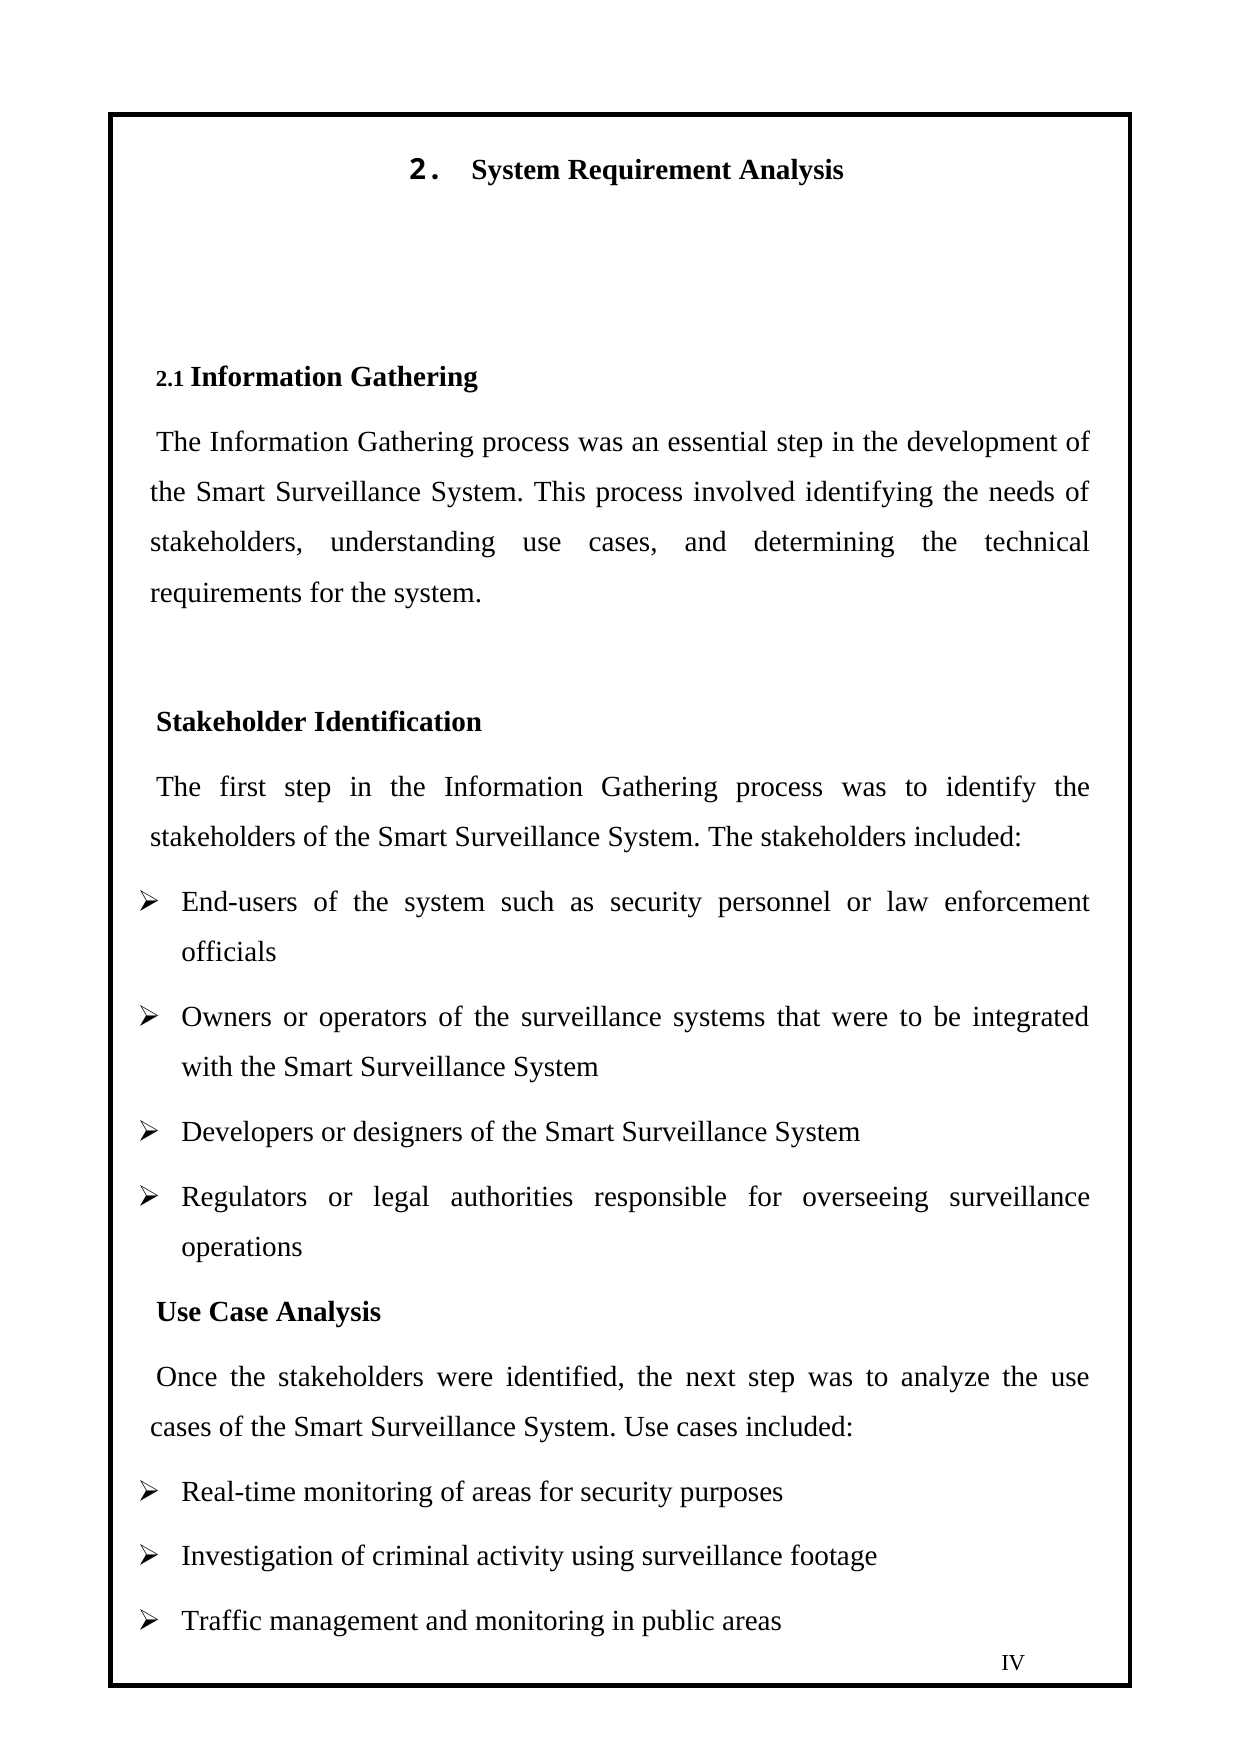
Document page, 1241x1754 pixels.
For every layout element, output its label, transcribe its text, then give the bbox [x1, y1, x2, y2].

text The first step in the Information Gathering process was to identify the stakeholders of the Smart Surveillance System. The stakeholders included: [150, 769, 1091, 853]
list End-users of the system such as security personnel or law enforcement officials [137, 884, 1091, 968]
list Developers or designers of the Smart Surveillance System [137, 1114, 1091, 1148]
list Regulators or legal authorities responsible for overseeing surveillance operations [137, 1179, 1091, 1263]
text The Information Gathering process was an essential step in the development of the Smart Surveillance System. This process involved identifying the needs of stakeholders, understanding use cases, and determining the technical requirements for the system. [150, 424, 1091, 608]
list Information Gathering [156, 359, 1103, 393]
list Traffic management and monitoring in public areas [137, 1603, 1091, 1637]
subtitle System Requirement Analysis [150, 148, 1103, 188]
list Investigation of criminal activity using surveillance footage [137, 1538, 1091, 1572]
list Owners or operators of the surveillance systems that were to be integrated with the Smart Surveillance System [137, 999, 1091, 1083]
text Use Case Analysis [150, 1294, 1091, 1327]
list Real-time monitoring of areas for security purposes [137, 1474, 1091, 1507]
text Once the stakeholders were identified, the next step was to analyze the use cases of the Smart Surveillance System. Use cases included: [150, 1359, 1091, 1442]
text Stakeholder Identification [150, 704, 1091, 738]
